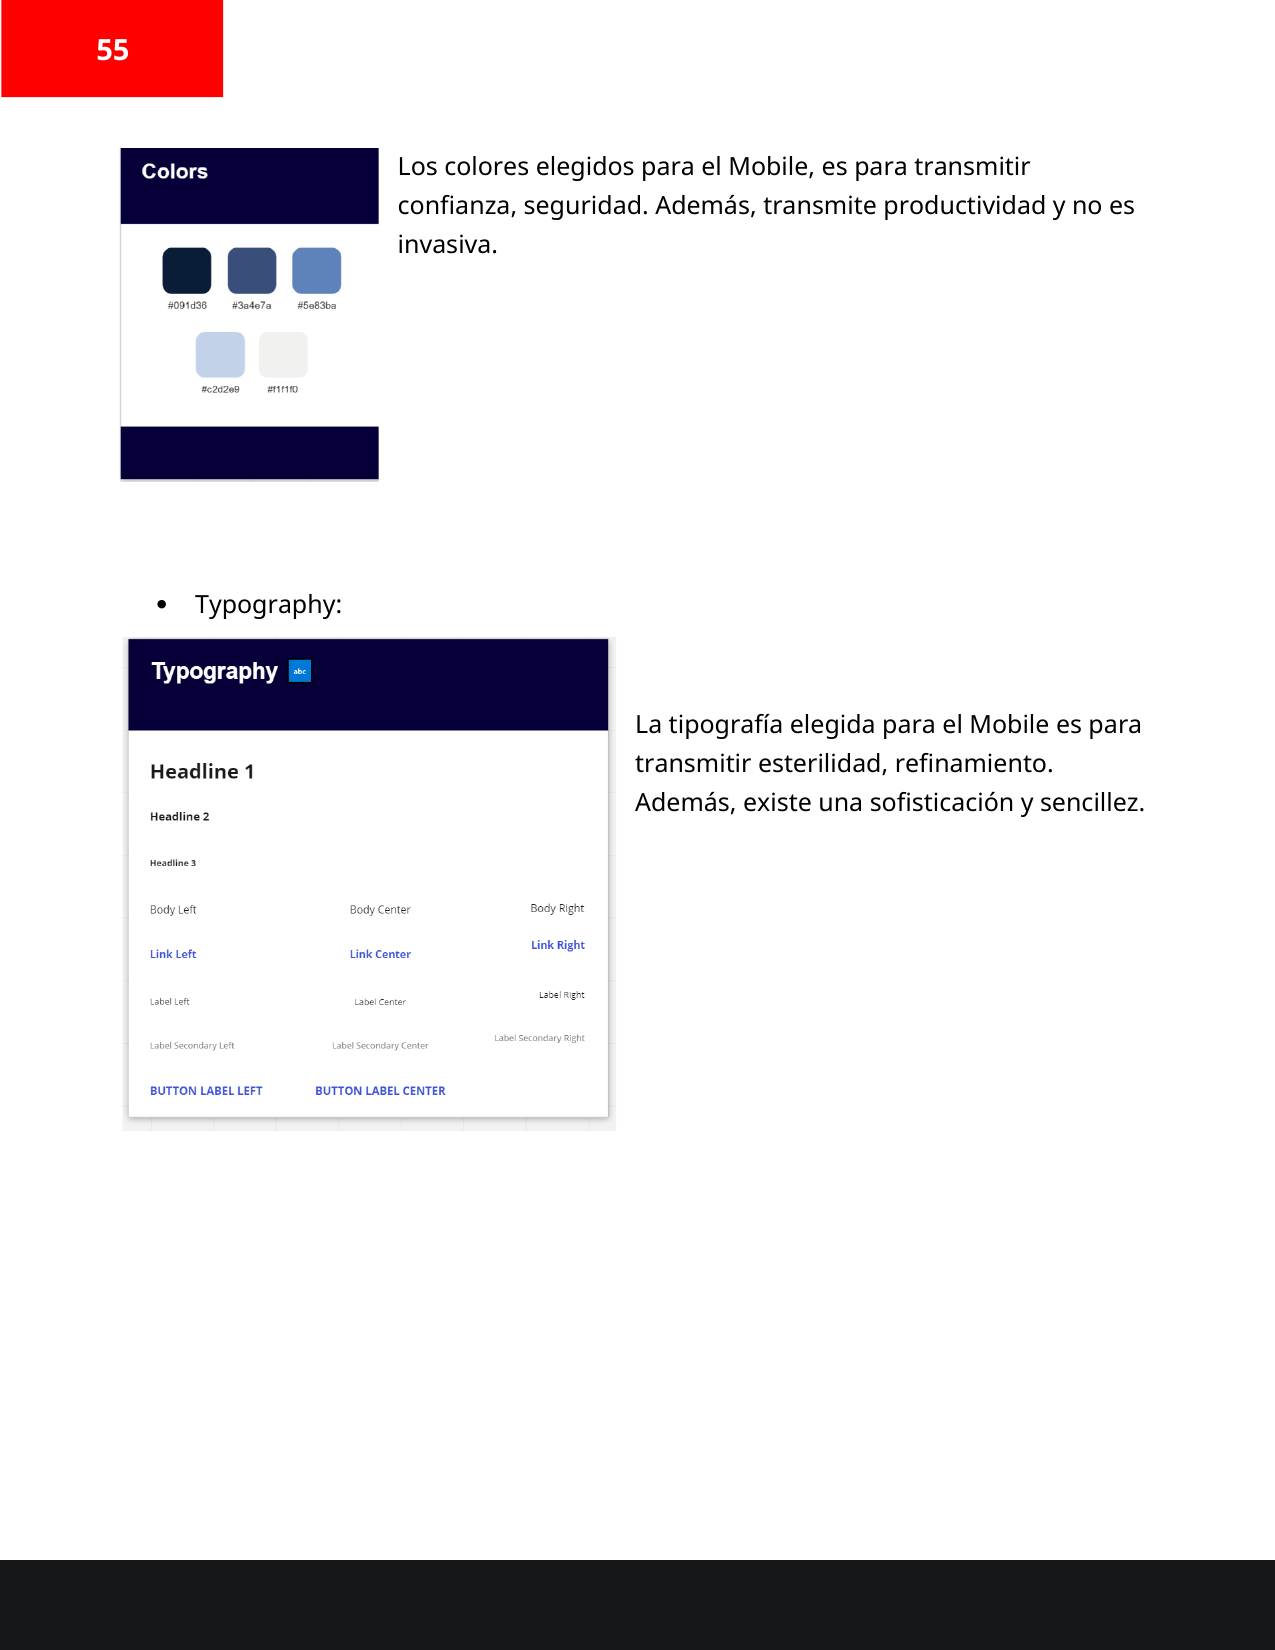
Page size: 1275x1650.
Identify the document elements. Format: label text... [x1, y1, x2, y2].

text Los colores elegidos para el Mobile, es para transmitir confianza, seguridad. Además, transmite productividad y no es invasiva. [379, 148, 1155, 261]
text La tipografía elegida para el Mobile es para transmitir esterilidad, refinamiento. Además, existe una sofisticación y sencillez. [617, 706, 1155, 819]
picture [119, 148, 379, 482]
list Typography: [157, 586, 1155, 621]
picture [122, 637, 617, 1131]
